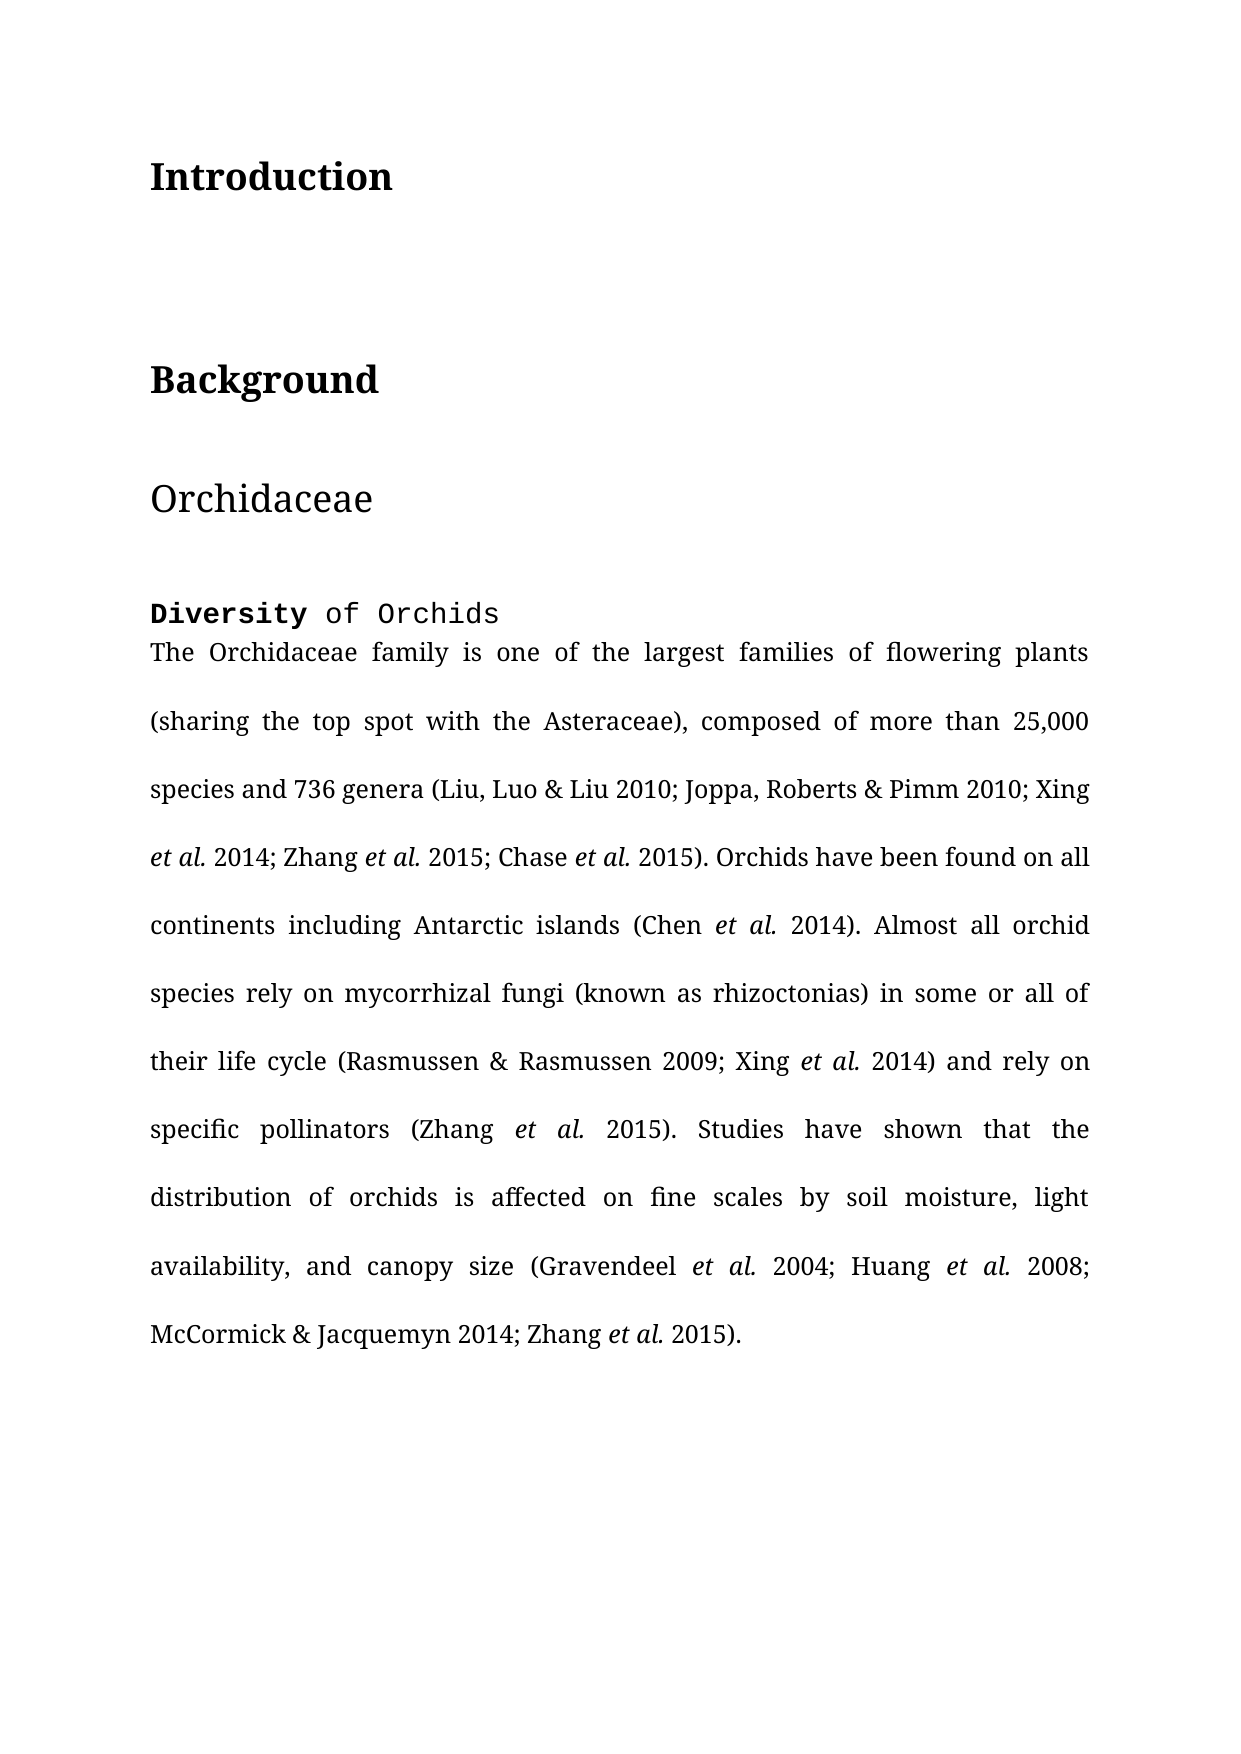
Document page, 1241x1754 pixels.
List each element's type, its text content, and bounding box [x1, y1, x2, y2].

subtitle Diversity of Orchids [150, 599, 1090, 632]
subtitle Orchidaceae [150, 472, 1090, 523]
text Background [150, 353, 1090, 404]
subtitle Introduction [150, 150, 1090, 201]
text The Orchidaceae family is one of the largest families of flowering plants (sharing the top spot with the Asteraceae), composed of more than 25,000 species and 736 genera (Liu, Luo & Liu 2010; Joppa, Roberts & Pimm 2010; Xing et al. 2014; Zhang et al. 2015; Chase et al. 2015). Orchids have been found on all continents including Antarctic islands (Chen et al. 2014). Almost all orchid species rely on mycorrhizal fungi (known as rhizoctonias) in some or all of their life cycle (Rasmussen & Rasmussen 2009; Xing et al. 2014) and rely on specific pollinators (Zhang et al. 2015). Studies have shown that the distribution of orchids is affected on fine scales by soil moisture, light availability, and canopy size (Gravendeel et al. 2004; Huang et al. 2008; McCormick & Jacquemyn 2014; Zhang et al. 2015). [150, 635, 1090, 1350]
